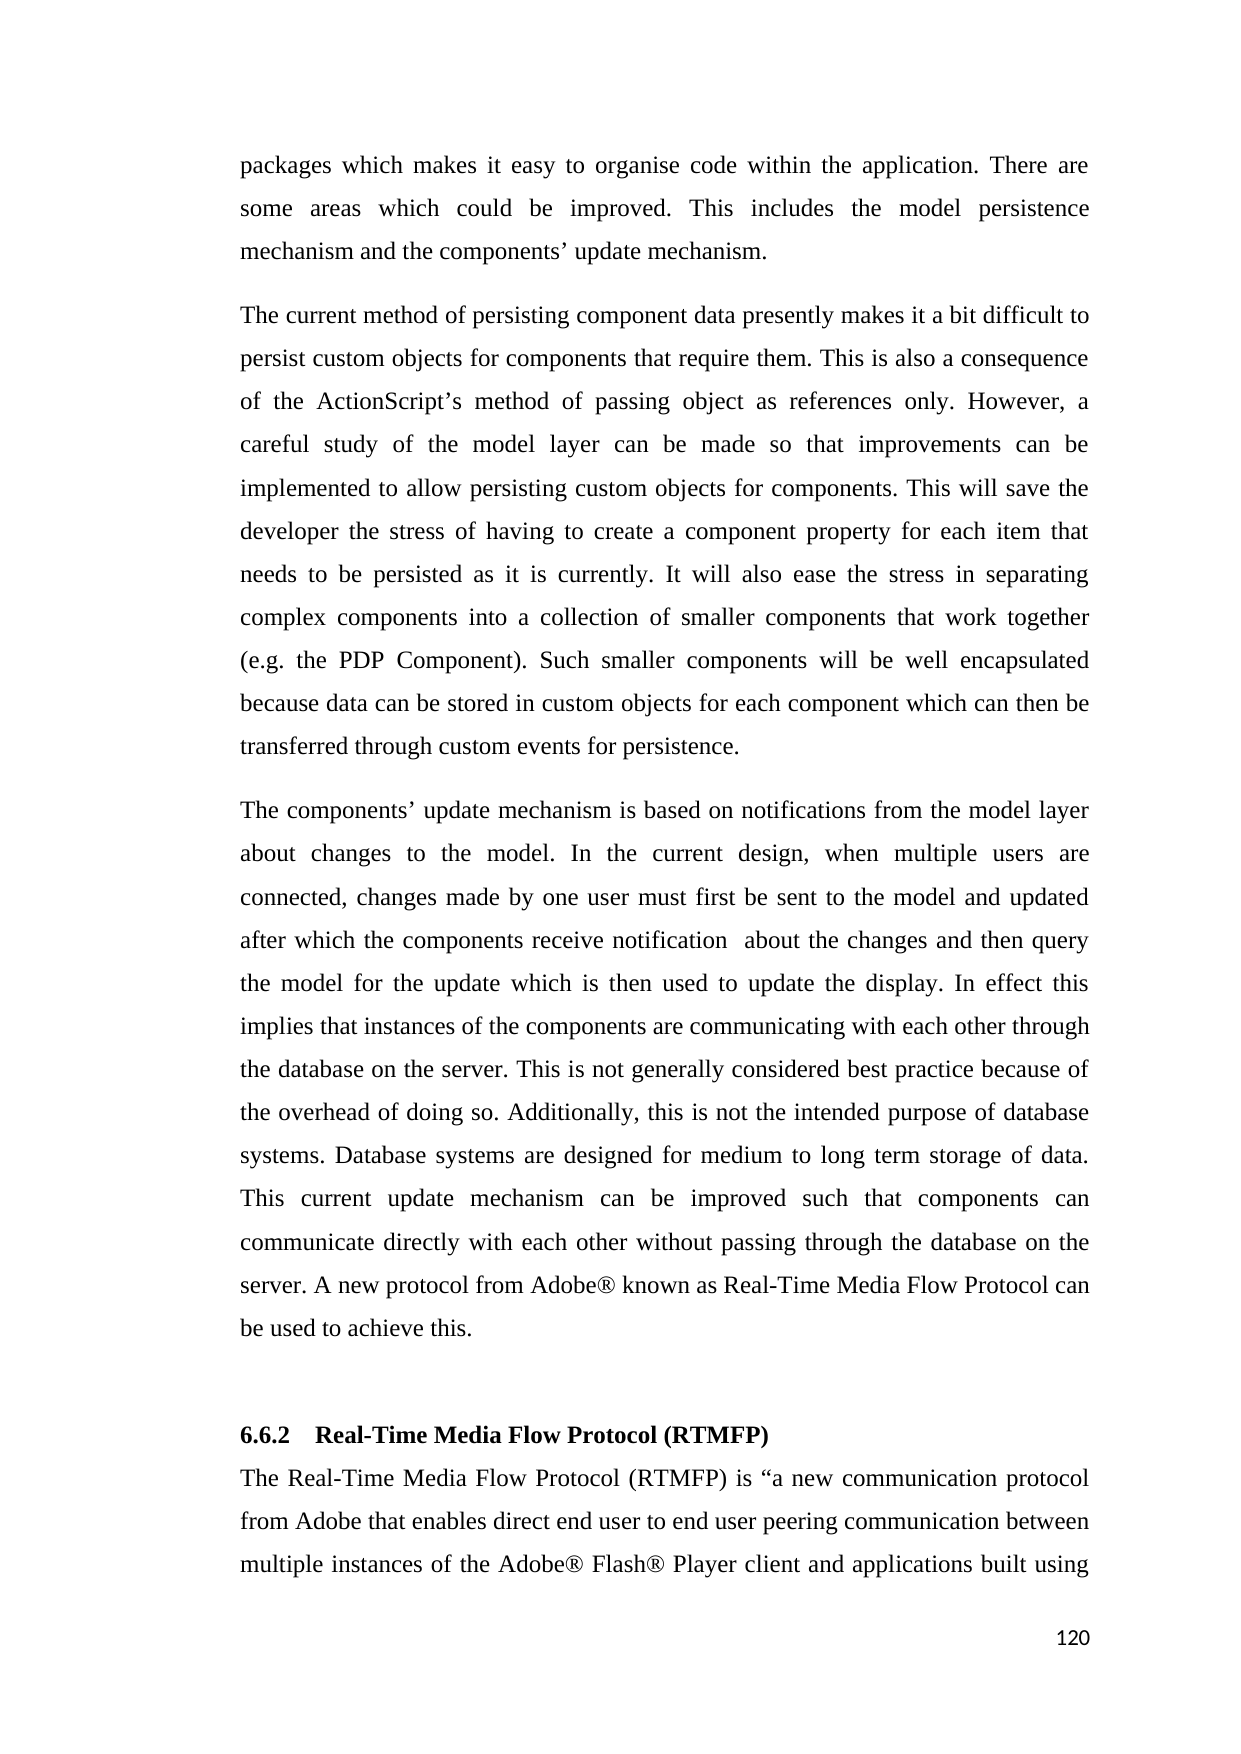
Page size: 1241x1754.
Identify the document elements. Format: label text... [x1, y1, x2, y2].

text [240, 1463, 1090, 1578]
text The components’ update mechanism is based on notifications from the model layer about changes to the model. In the current design, when multiple users are connected, changes made by one user must first be sent to the model and updated after which the components receive notification about the changes and then query the model for the update which is then used to update the display. In effect this implies that instances of the components are communicating with each other through the database on the server. This is not generally considered best practice because of the overhead of doing so. Additionally, this is not the intended purpose of database systems. Database systems are designed for medium to long term storage of data. This current update mechanism can be improved such that components can communicate directly with each other without passing through the database on the server. A new protocol from Adobe® known as Real-Time Media Flow Protocol can be used to achieve this. [240, 795, 1090, 1342]
text The current method of persisting component data presently makes it a bit difficult to persist custom objects for components that require them. This is also a consequence of the ActionScript’s method of passing object as references only. However, a careful study of the model layer can be made so that improvements can be implemented to allow persisting custom objects for components. This will save the developer the stress of having to create a component property for each item that needs to be persisted as it is currently. It will also ease the stress in separating complex components into a collection of smaller components that work together (e.g. the PDP Component). Such smaller components will be well encapsulated because data can be stored in custom objects for each component which can then be transferred through custom events for persistence. [240, 300, 1090, 760]
subtitle 6.6.2 Real-Time Media Flow Protocol (RTMFP) [240, 1377, 1090, 1449]
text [240, 150, 1090, 265]
